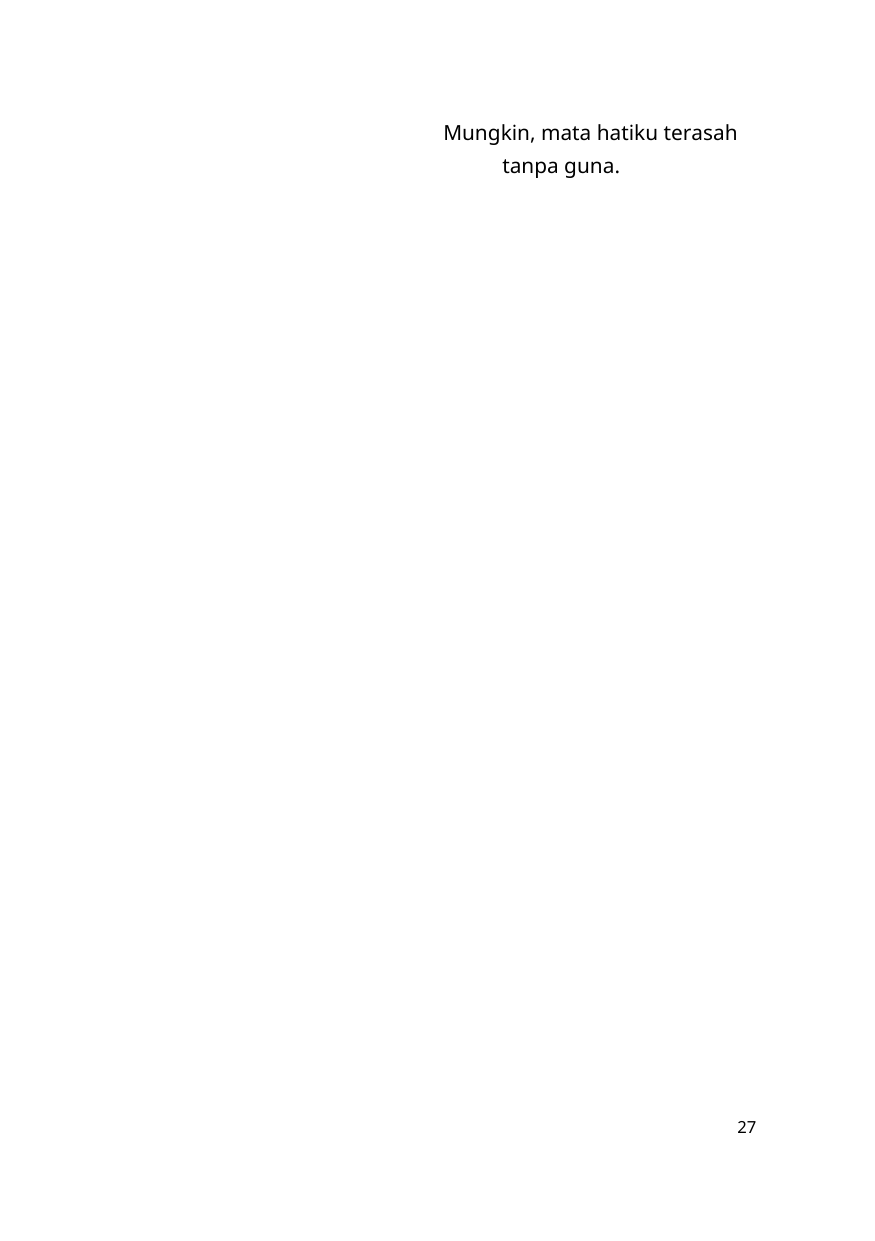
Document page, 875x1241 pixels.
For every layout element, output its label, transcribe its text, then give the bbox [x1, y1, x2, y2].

text Mungkin, mata hatiku terasah tanpa guna. [443, 118, 756, 179]
